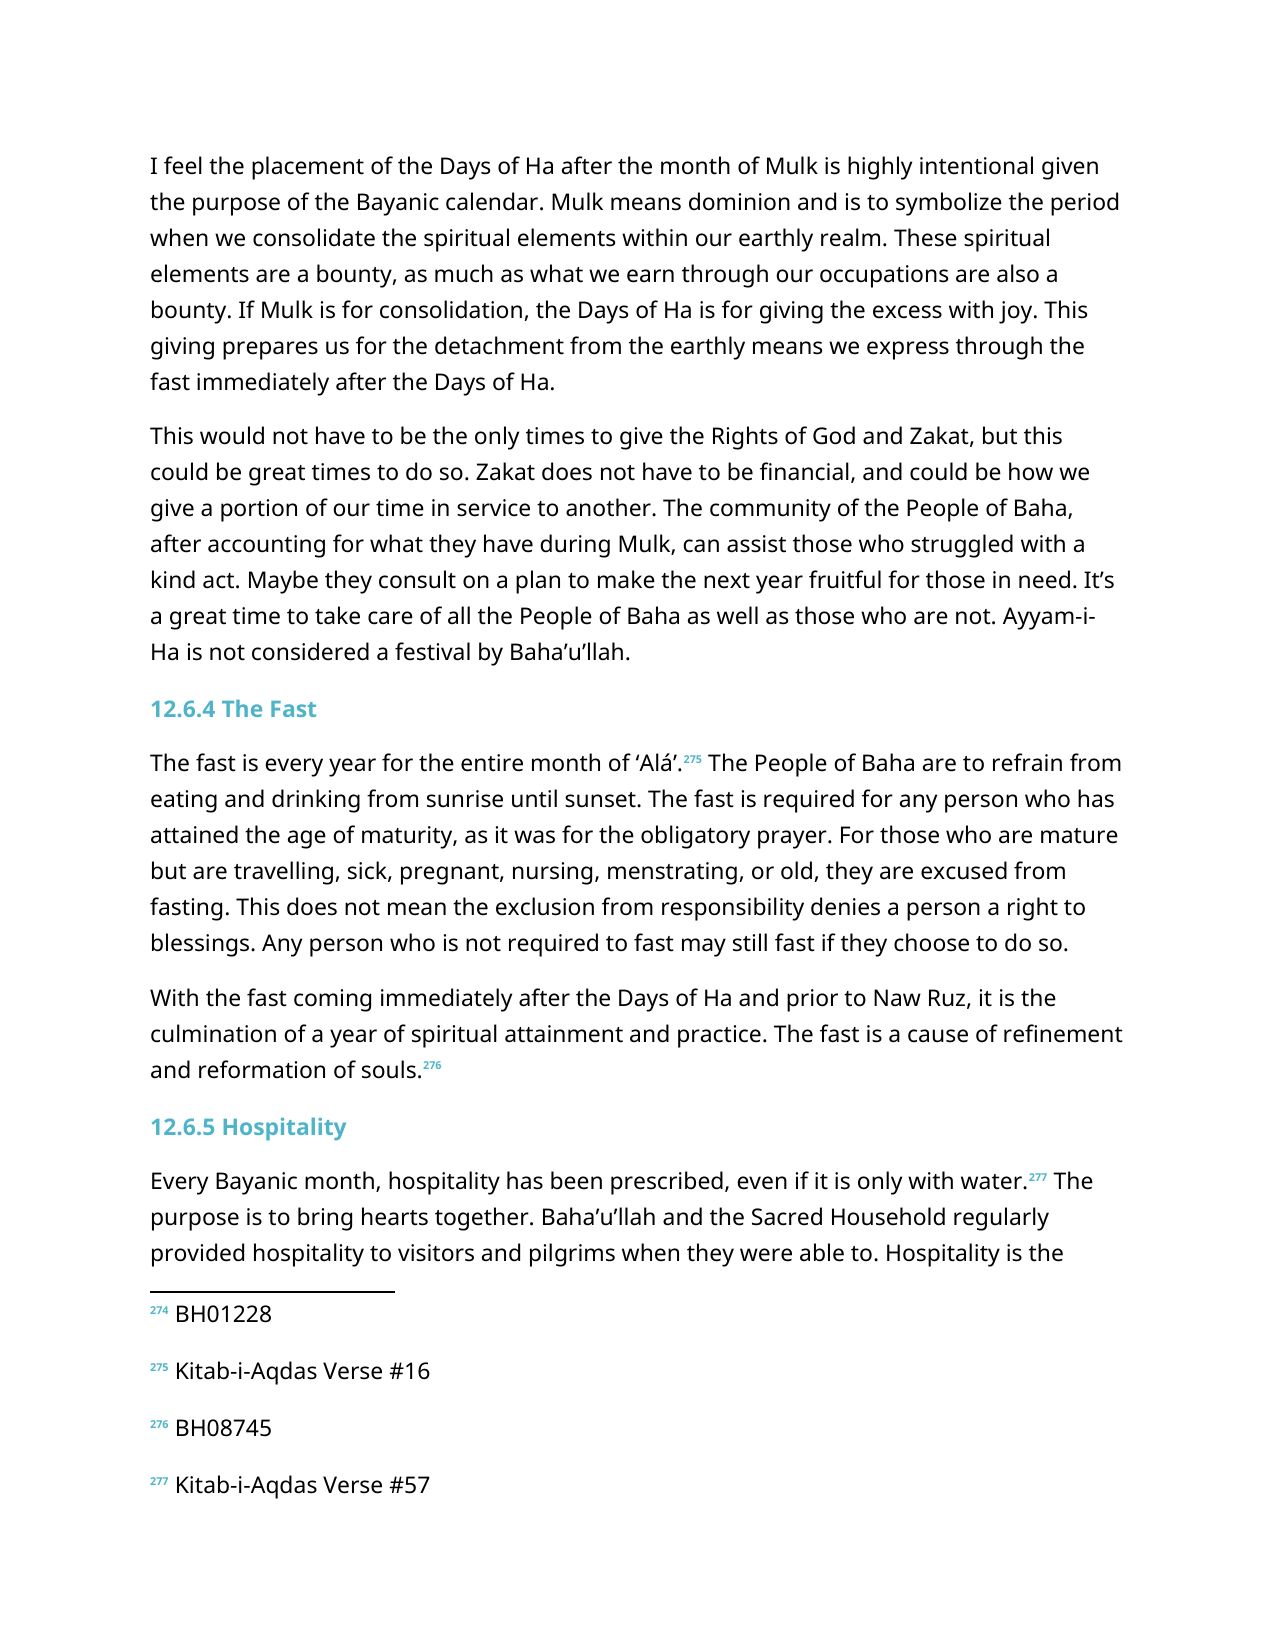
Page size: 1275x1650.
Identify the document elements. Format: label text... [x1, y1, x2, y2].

text With the fast coming immediately after the Days of Ha and prior to Naw Ruz, it is the culmination of a year of spiritual attainment and practice. The fast is a cause of refinement and reformation of souls. [150, 982, 1125, 1085]
text The fast is every year for the entire month of ‘Alá’. The People of Baha are to refrain from eating and drinking from sunrise until sunset. The fast is required for any person who has attained the age of maturity, as it was for the obligatory prayer. For those who are mature but are travelling, sick, pregnant, nursing, menstrating, or old, they are excused from fasting. This does not mean the exclusion from responsibility denies a person a right to blessings. Any person who is not required to fast may still fast if they choose to do so. [150, 747, 1125, 958]
subtitle 12.6.5 Hospitality [150, 1110, 1125, 1142]
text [150, 1165, 1125, 1268]
text I feel the placement of the Days of Ha after the month of Mulk is highly intentional given the purpose of the Bayanic calendar. Mulk means dominion and is to symbolize the period when we consolidate the spiritual elements within our earthly realm. These spiritual elements are a bounty, as much as what we earn through our occupations are also a bounty. If Mulk is for consolidation, the Days of Ha is for giving the excess with joy. This giving prepares us for the detachment from the earthly means we express through the fast immediately after the Days of Ha. [150, 150, 1125, 397]
text This would not have to be the only times to give the Rights of God and Zakat, but this could be great times to do so. Zakat does not have to be financial, and could be how we give a portion of our time in service to another. The community of the People of Baha, after accounting for what they have during Mulk, can assist those who struggled with a kind act. Maybe they consult on a plan to make the next year fruitful for those in need. It’s a great time to take care of all the People of Baha as well as those who are not. Ayyam-i-Ha is not considered a festival by Baha’u’llah. [150, 420, 1125, 667]
subtitle 12.6.4 The Fast [150, 693, 1125, 724]
